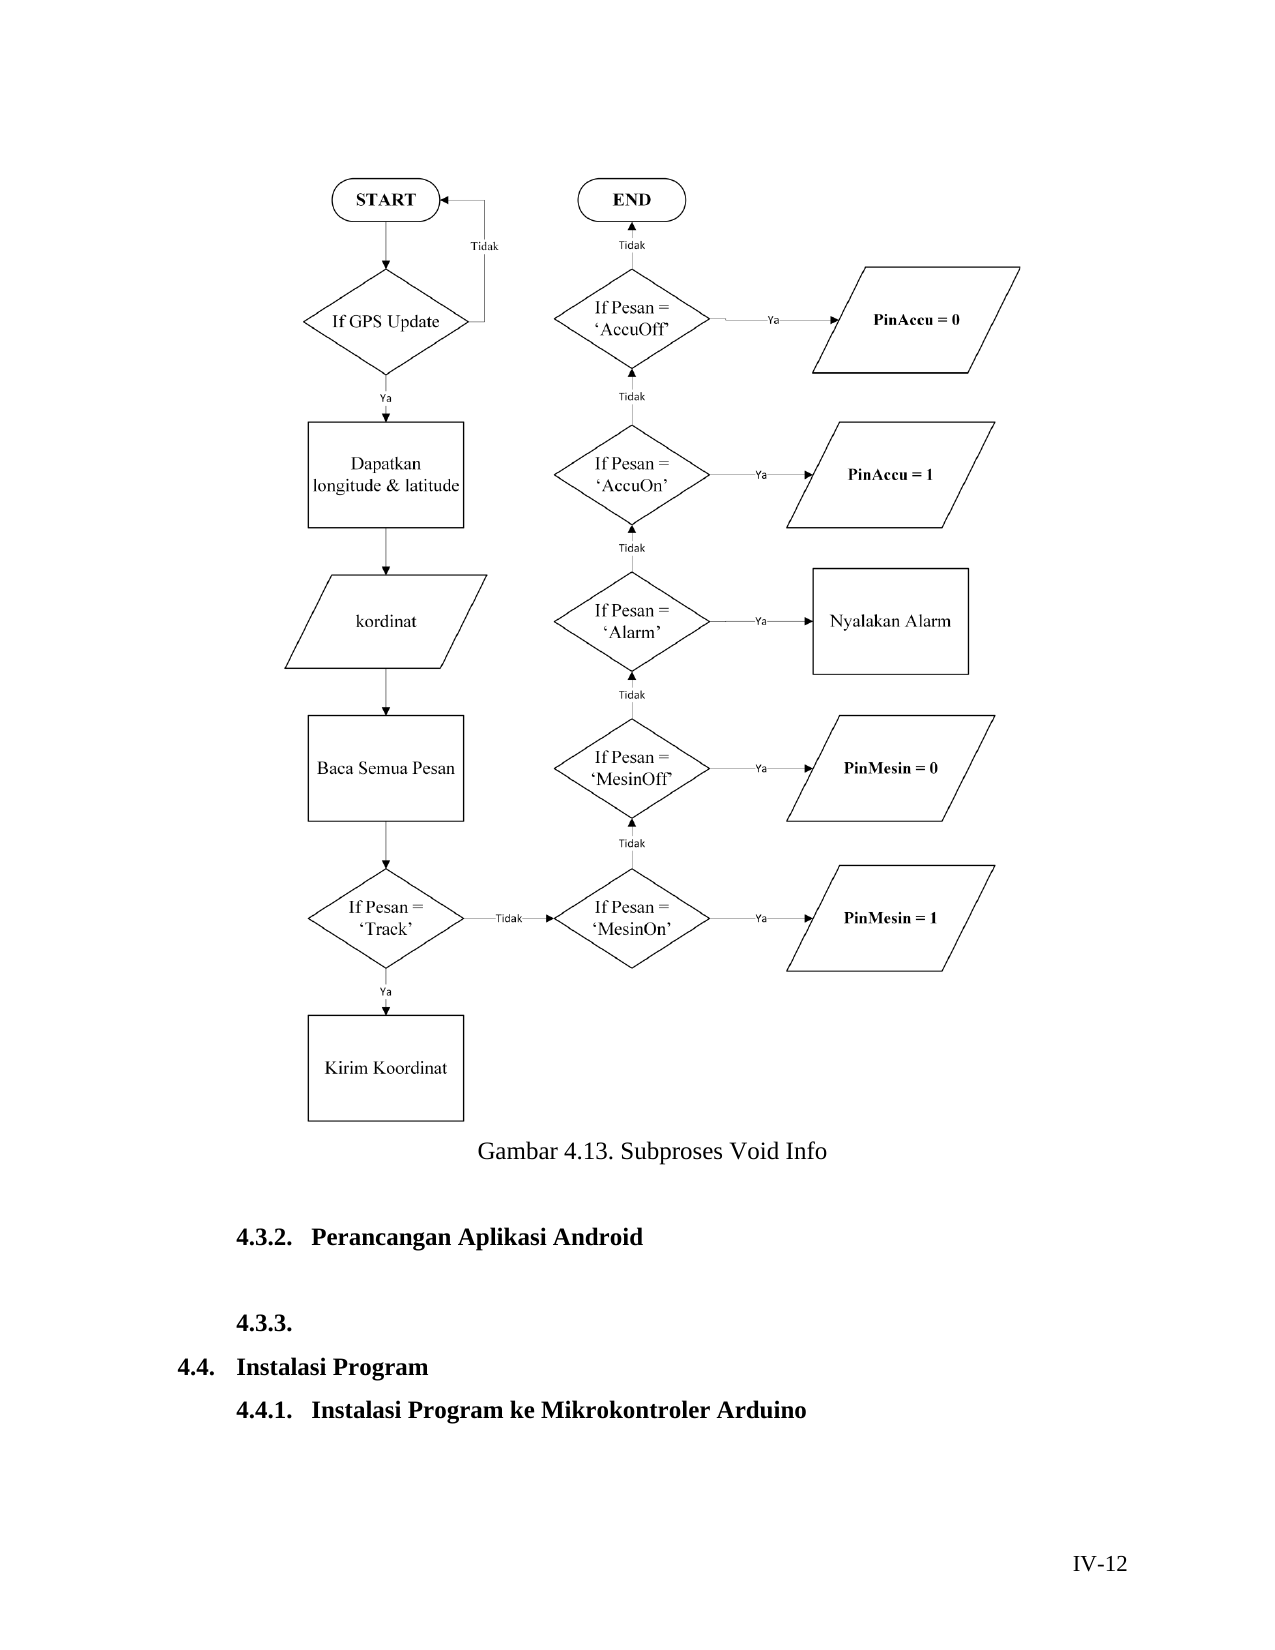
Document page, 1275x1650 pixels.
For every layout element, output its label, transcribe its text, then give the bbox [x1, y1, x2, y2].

list Perancangan Aplikasi Android [236, 1222, 1127, 1251]
list Instalasi Program [177, 1352, 1127, 1380]
list Gambar 4.13. Subproses Void Info [177, 1136, 1127, 1165]
list Instalasi Program ke Mikrokontroler Arduino [236, 1395, 1127, 1423]
picture [284, 177, 1021, 1122]
